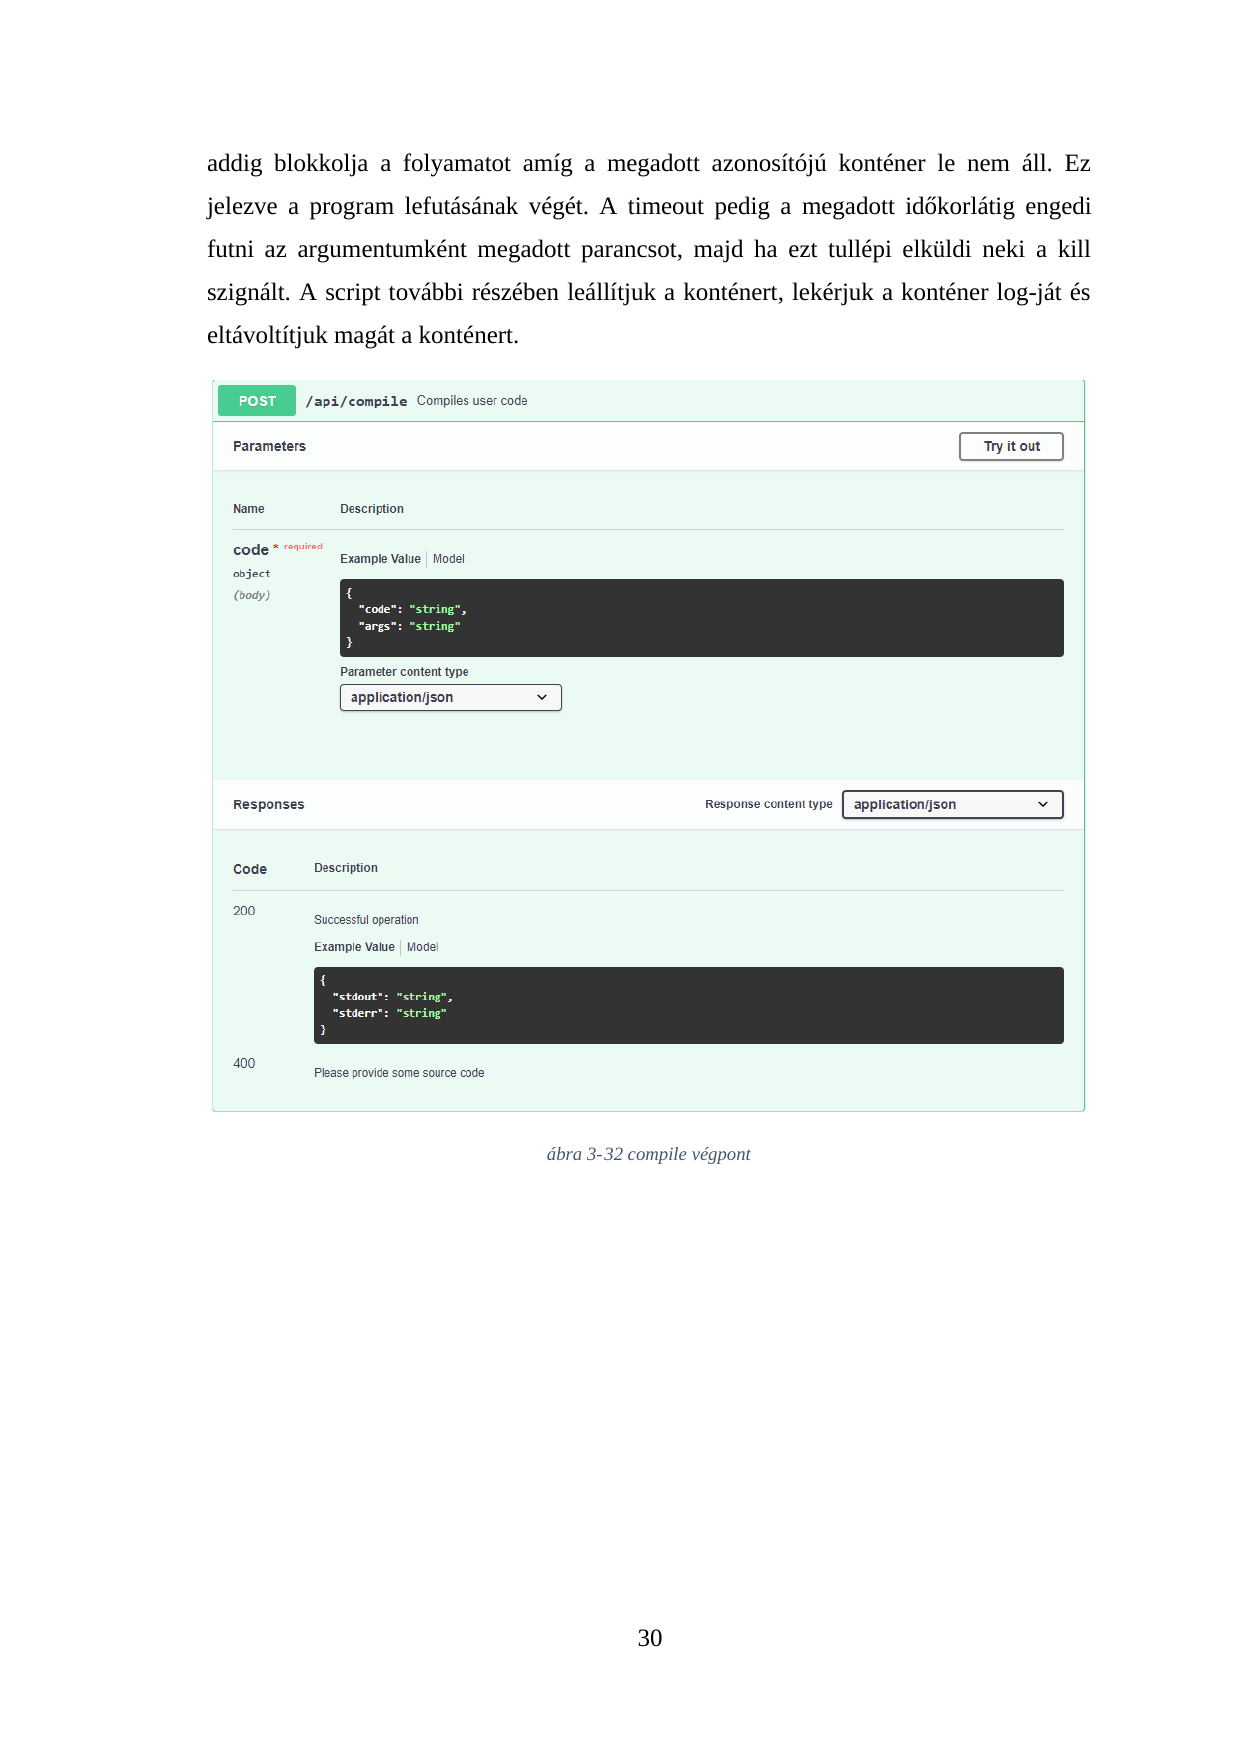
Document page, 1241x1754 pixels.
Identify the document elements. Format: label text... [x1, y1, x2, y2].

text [207, 148, 1092, 349]
picture [212, 380, 1087, 1112]
